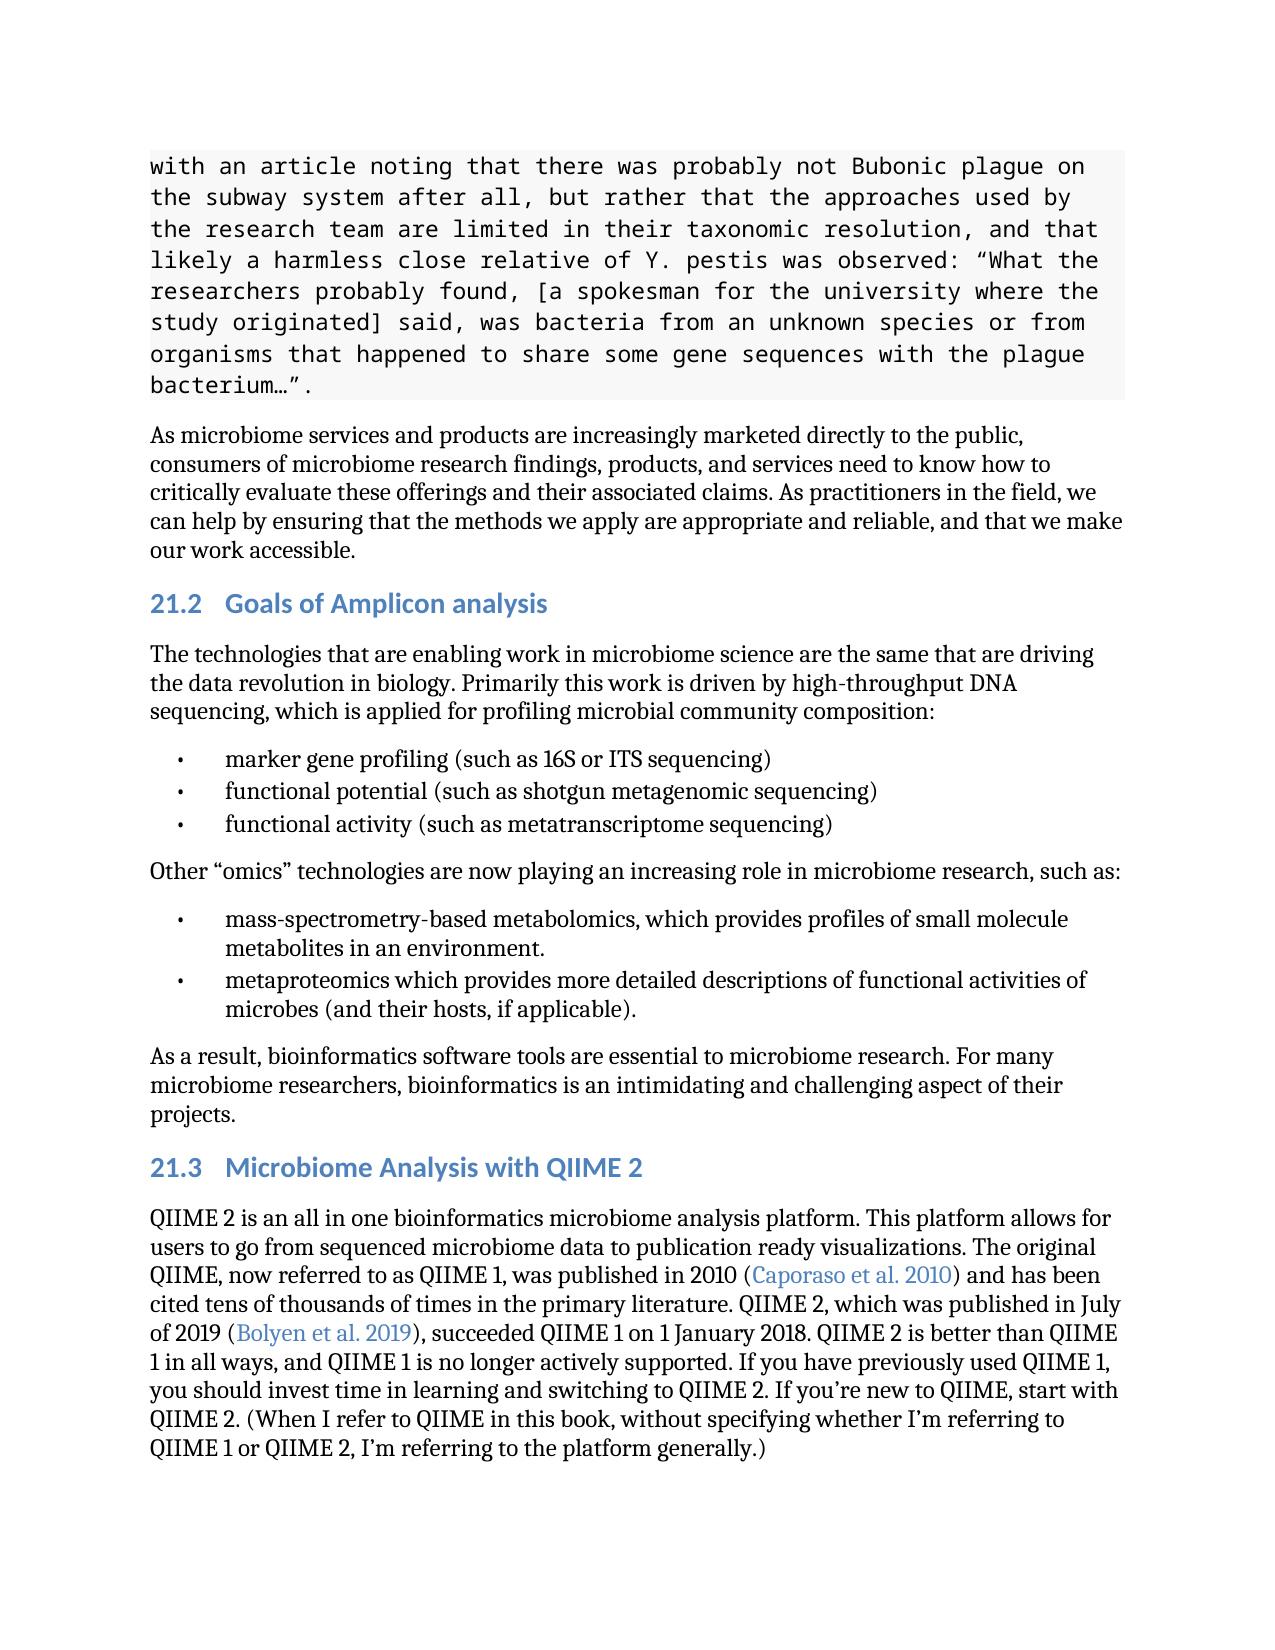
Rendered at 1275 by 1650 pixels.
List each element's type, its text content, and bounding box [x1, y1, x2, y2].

list functional potential (such as shotgun metagenomic sequencing) [175, 777, 1125, 806]
text As a result, bioinformatics software tools are essential to microbiome research. For many microbiome researchers, bioinformatics is an intimidating and challenging aspect of their projects. [150, 1042, 1125, 1128]
text The technologies that are enabling work in microbiome science are the same that are driving the data revolution in biology. Primarily this work is driven by high-throughput DNA sequencing, which is applied for profiling microbial community composition: [150, 640, 1125, 726]
list mass-spectrometry-based metabolomics, which provides profiles of small molecule metabolites in an environment. [175, 905, 1125, 962]
text As microbiome services and products are increasingly marketed directly to the public, consumers of microbiome research findings, products, and services need to know how to critically evaluate these offerings and their associated claims. As practitioners in the field, we can help by ensuring that the methods we apply are appropriate and reliable, and that we make our work accessible. [150, 421, 1125, 564]
text QIIME 2 is an all in one bioinformatics microbiome analysis platform. This platform allows for users to go from sequenced microbiome data to publication ready visualizations. The original QIIME, now referred to as QIIME 1, was published in 2010 (Caporaso et al. 2010) and has been cited tens of thousands of times in the primary literature. QIIME 2, which was published in July of 2019 (Bolyen et al. 2019), succeeded QIIME 1 on 1 January 2018. QIIME 2 is better than QIIME 1 in all ways, and QIIME 1 is no longer actively supported. If you have previously used QIIME 1, you should invest time in learning and switching to QIIME 2. If you’re new to QIIME, start with QIIME 2. (When I refer to QIIME in this book, without specifying whether I’m referring to QIIME 1 or QIIME 2, I’m referring to the platform generally.) [150, 1204, 1125, 1462]
list metaproteomics which provides more detailed descriptions of functional activities of microbes (and their hosts, if applicable). [175, 966, 1125, 1023]
list functional activity (such as metatranscriptome sequencing) [175, 810, 1125, 838]
text Other “omics” technologies are now playing an increasing role in microbiome research, such as: [150, 857, 1125, 886]
subtitle 21.2 Goals of Amplicon analysis [150, 585, 1125, 621]
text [150, 150, 1125, 400]
list marker gene profiling (such as 16S or ITS sequencing) [175, 745, 1125, 773]
subtitle 21.3 Microbiome Analysis with QIIME 2 [150, 1149, 1125, 1185]
